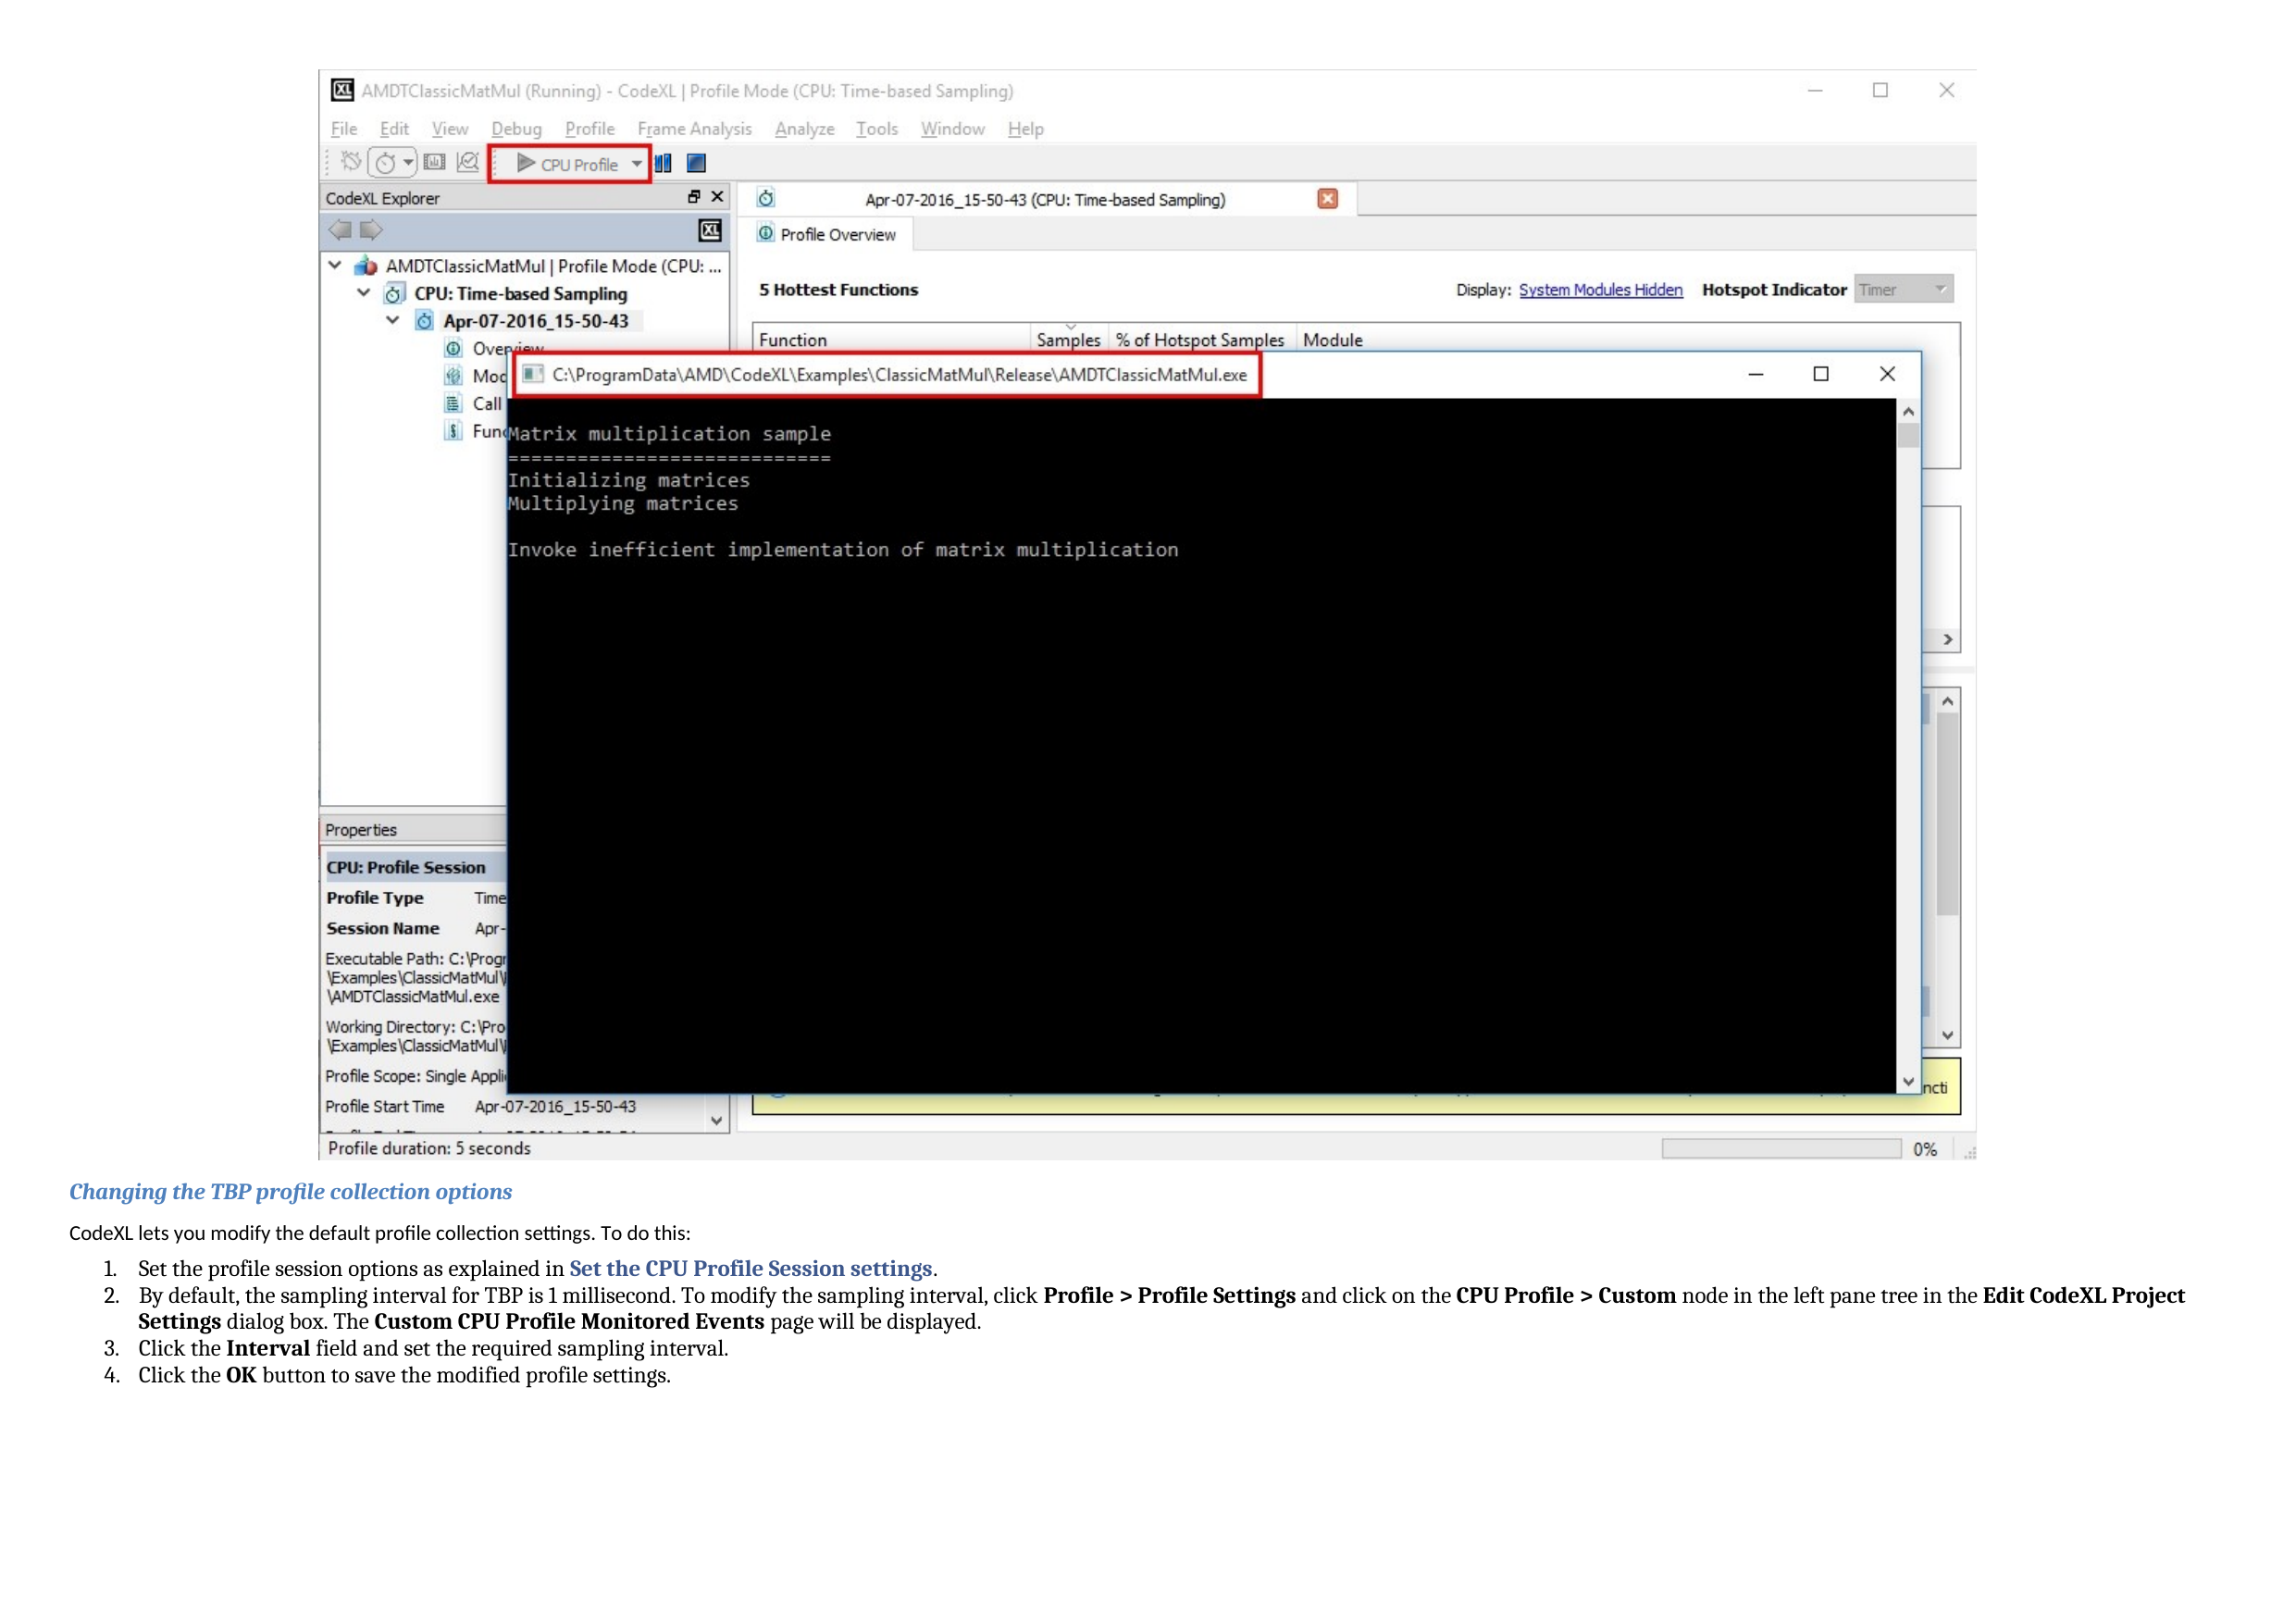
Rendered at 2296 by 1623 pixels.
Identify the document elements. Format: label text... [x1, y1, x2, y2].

list Set the profile session options as explained in Set the CPU Profile Session settings. [104, 1256, 2226, 1282]
picture [318, 69, 1978, 1160]
text CodeXL lets you modify the default profile collection settings. To do this: [69, 1220, 2226, 1245]
list Click the Interval field and set the required sampling interval. [104, 1335, 2226, 1362]
list Click the OK button to save the modified profile settings. [104, 1362, 2226, 1389]
subtitle Changing the TBP profile collection options [69, 1179, 2226, 1206]
list By default, the sampling interval for TBP is 1 millisecond. To modify the sampling interval, click Profile > Profile Settings and click on the CPU Profile > Custom node in the left pane tree in the Edit CodeXL Project Settings dialog box. The Custom CPU Profile Monitored Events page will be displayed. [104, 1282, 2226, 1335]
